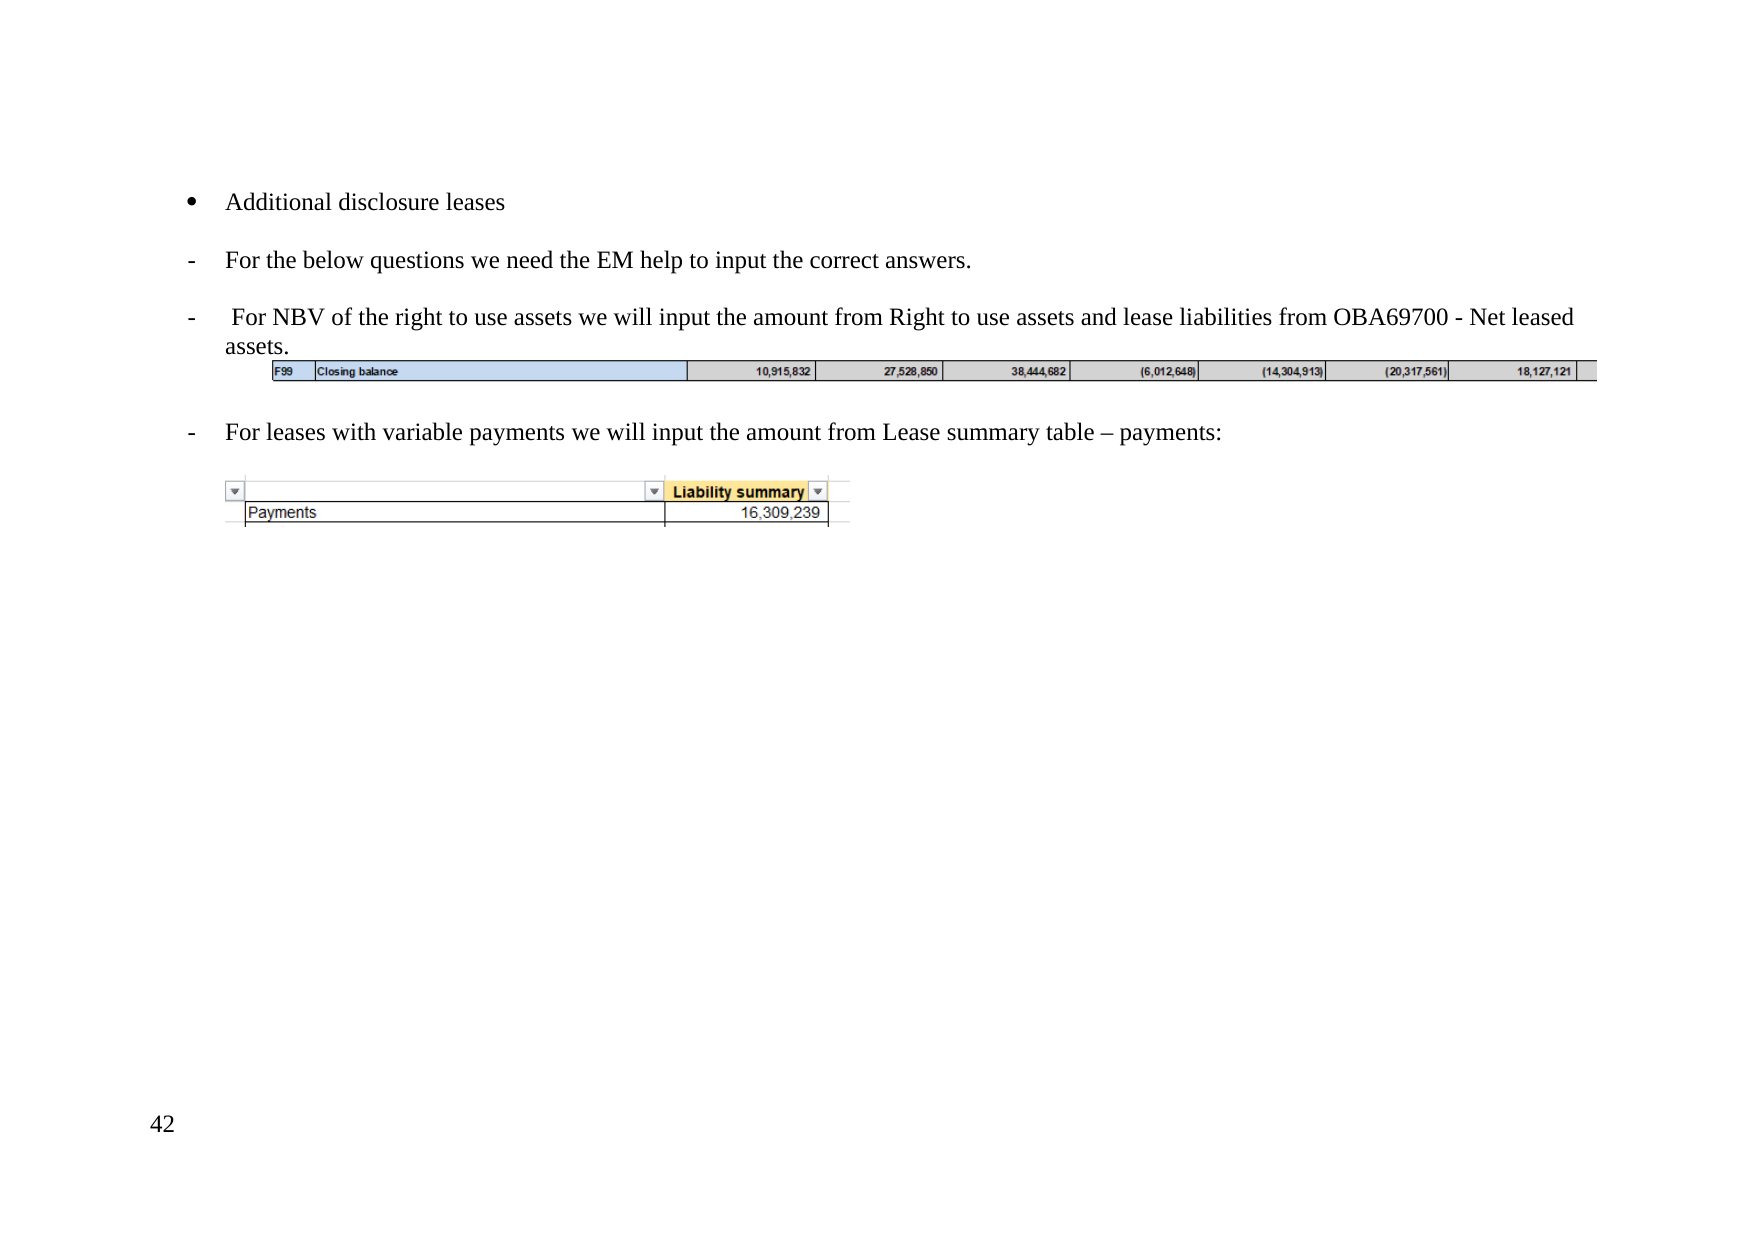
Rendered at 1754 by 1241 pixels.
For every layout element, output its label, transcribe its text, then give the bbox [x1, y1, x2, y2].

list Additional disclosure leases [187, 187, 1604, 216]
list For NBV of the right to use assets we will input the amount from Right to use assets and lease liabilities from OBA69700 - Net leased assets. [187, 302, 1604, 360]
list For leases with variable payments we will input the amount from Lease summary table – payments: [187, 417, 1604, 446]
list For the below questions we need the EM help to input the correct answers. [187, 245, 1604, 274]
picture [225, 475, 851, 527]
picture [225, 360, 1597, 386]
